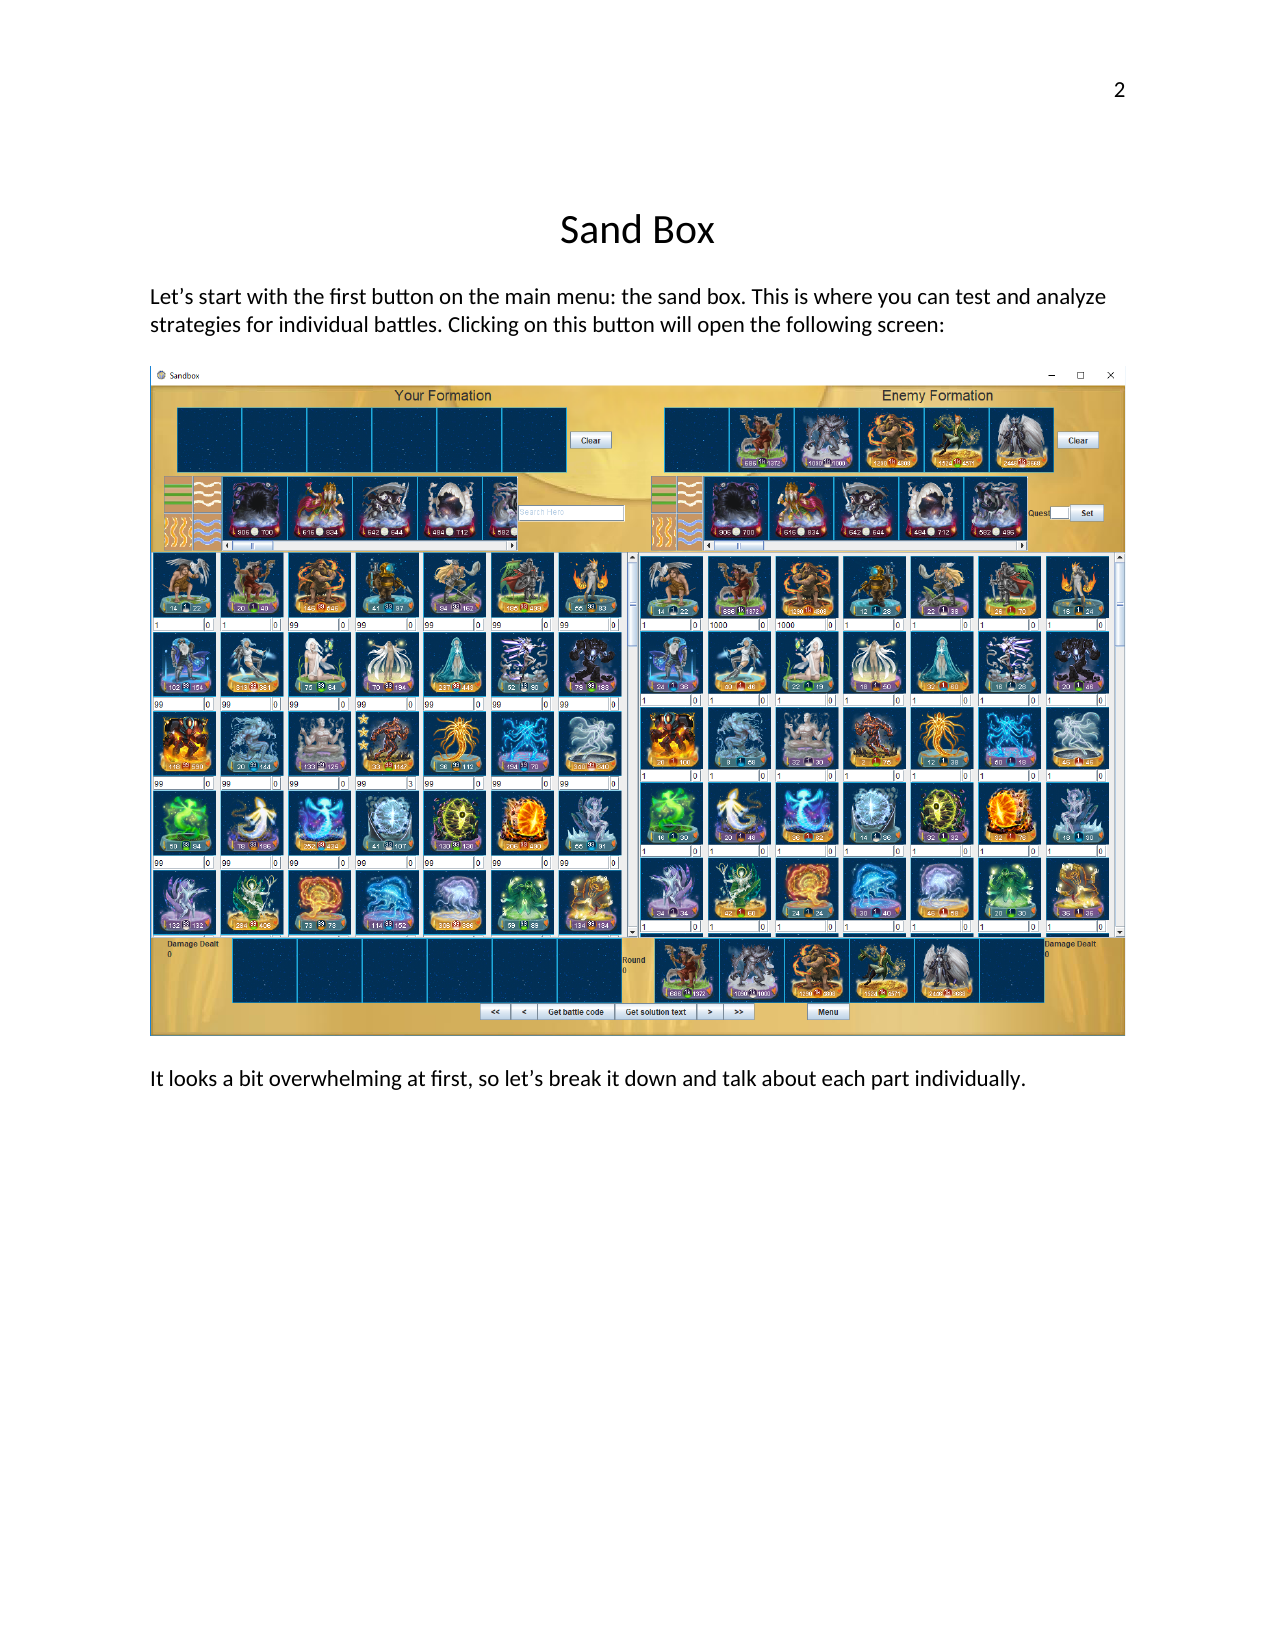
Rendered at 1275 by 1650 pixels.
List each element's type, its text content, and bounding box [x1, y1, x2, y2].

picture [150, 366, 1125, 1036]
text It looks a bit overwhelming at first, so let’s break it down and talk about each part individually. [150, 1064, 1125, 1092]
text Let’s start with the first button on the main menu: the sand box. This is where you can test and analyze strategies for individual battles. Clicking on this button will open the following screen: [150, 282, 1125, 338]
text Sand Box [150, 203, 1125, 254]
